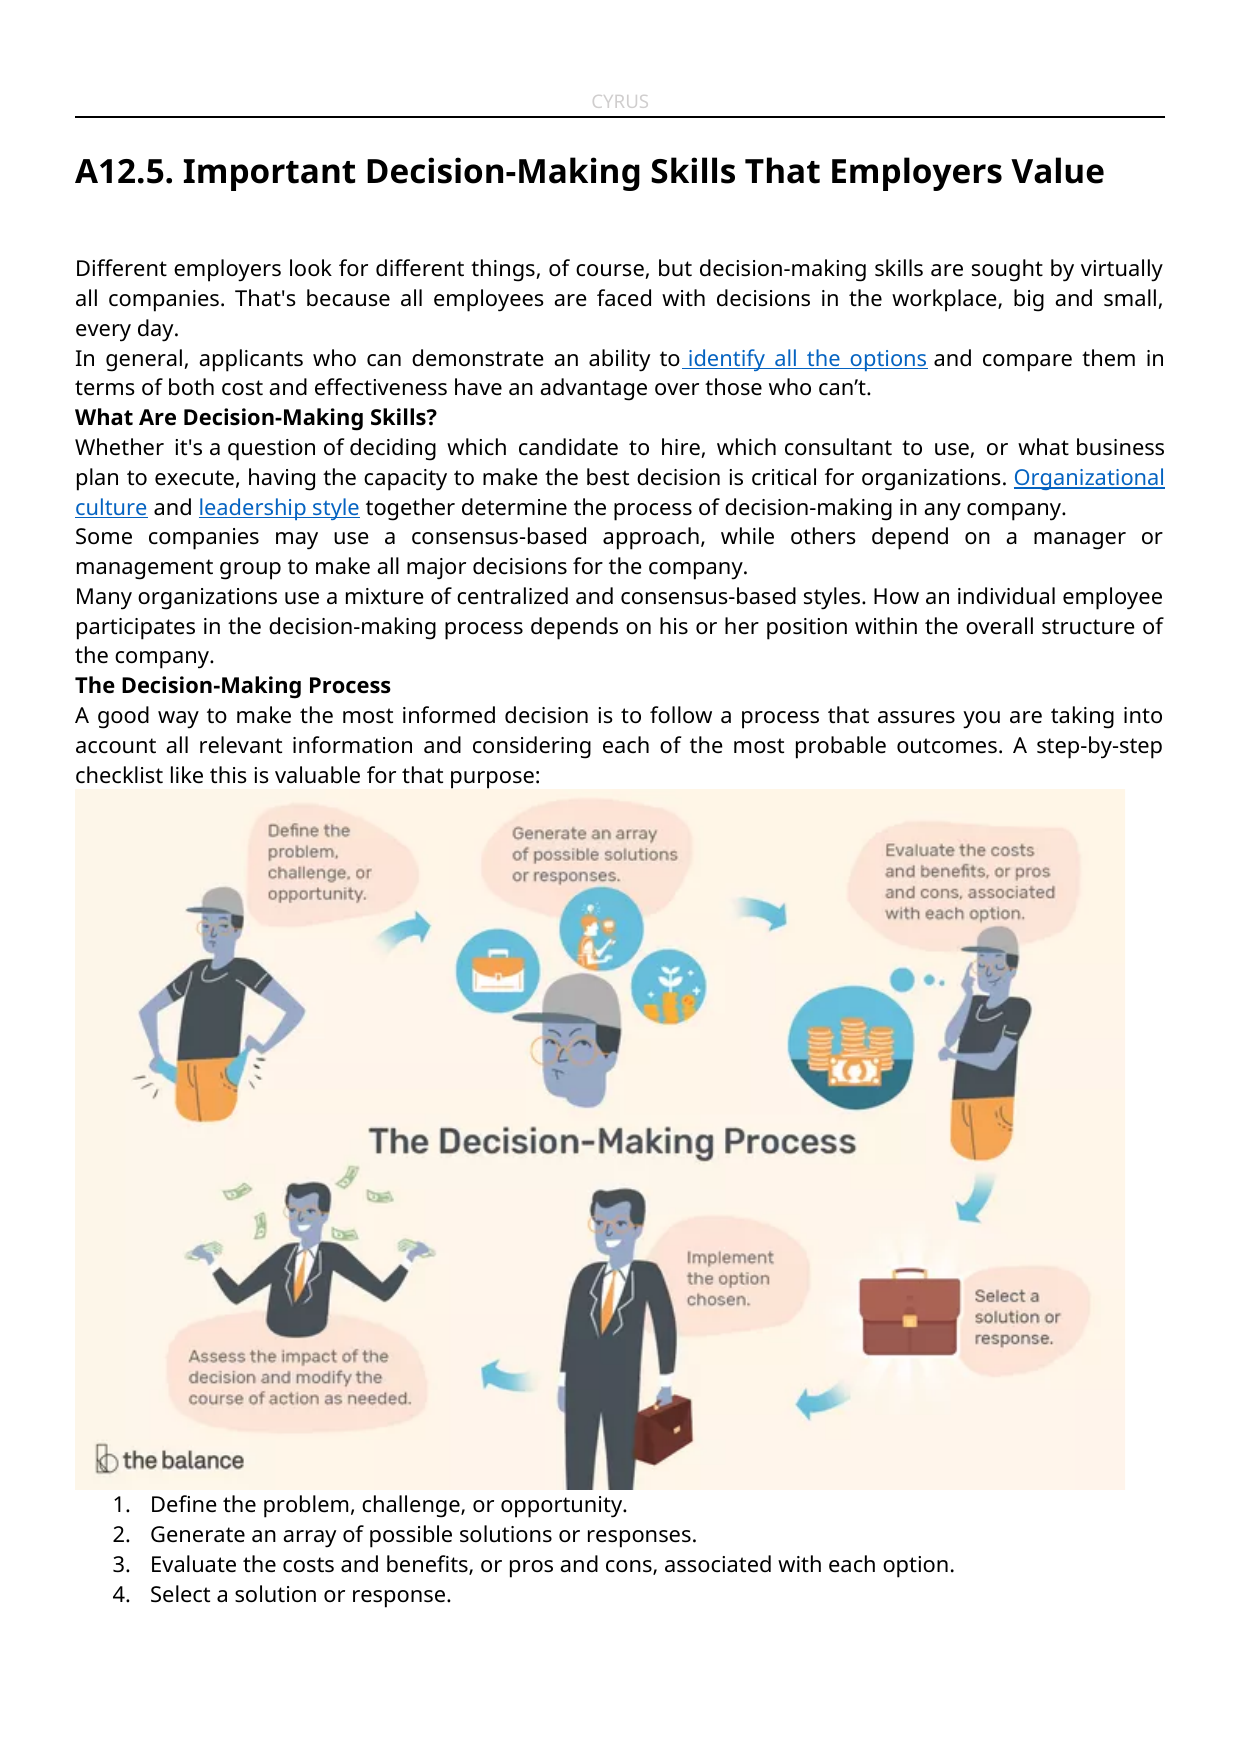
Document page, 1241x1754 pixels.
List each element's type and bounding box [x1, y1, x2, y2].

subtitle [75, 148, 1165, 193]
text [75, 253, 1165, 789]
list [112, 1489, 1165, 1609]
picture [75, 789, 1125, 1490]
